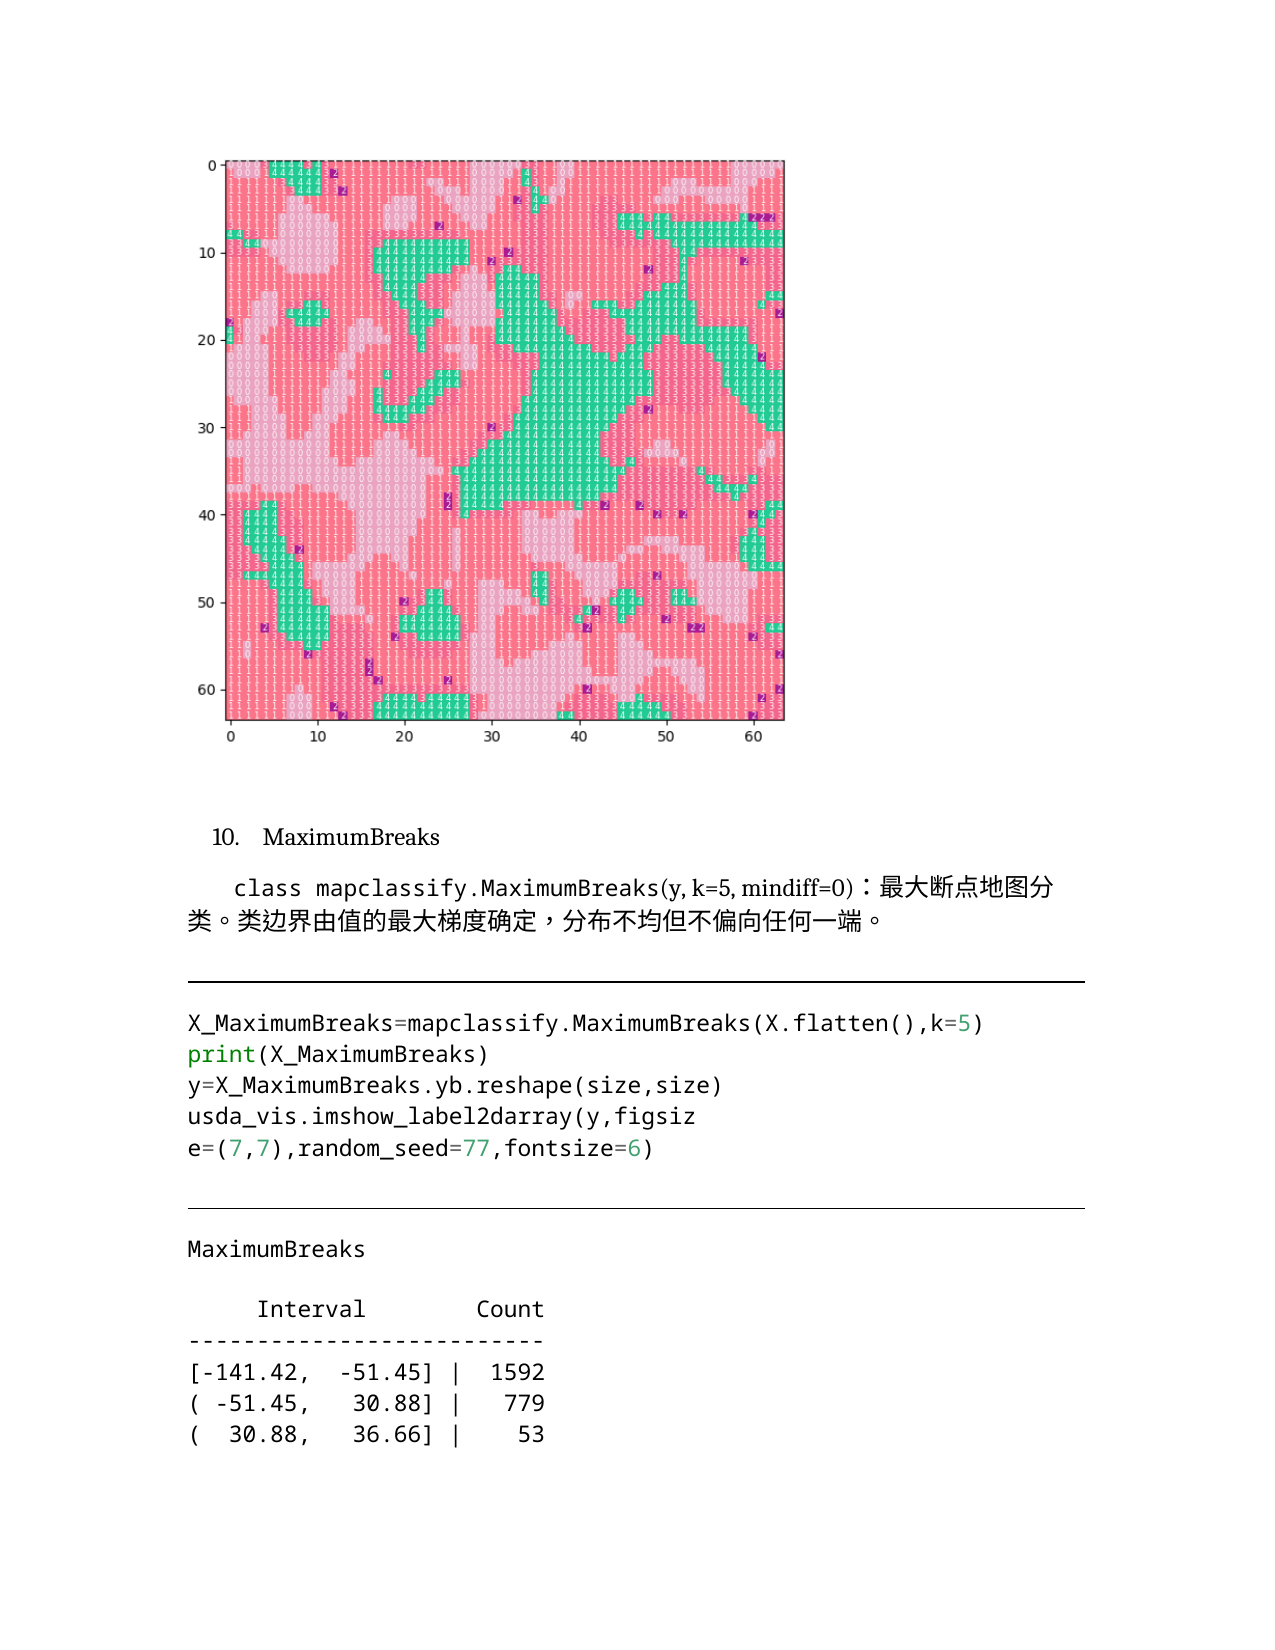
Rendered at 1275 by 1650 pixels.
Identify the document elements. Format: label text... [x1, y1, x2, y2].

list MaximumBreaks [212, 822, 1087, 851]
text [187, 1233, 1087, 1449]
picture [187, 150, 794, 755]
text X_MaximumBreaks=mapclassify.MaximumBreaks(X.flatten(),k=5) print(X_MaximumBreaks) y=X_MaximumBreaks.yb.reshape(size,size) usda_vis.imshow_label2darray(y,figsize=(7,7),random_seed=77,fontsize=6) [187, 1006, 1087, 1163]
text class mapclassify.MaximumBreaks(y, k=5, mindiff=0)：最大断点地图分类。类边界由值的最大梯度确定，分布不均但不偏向任何一端。 [187, 870, 1087, 938]
